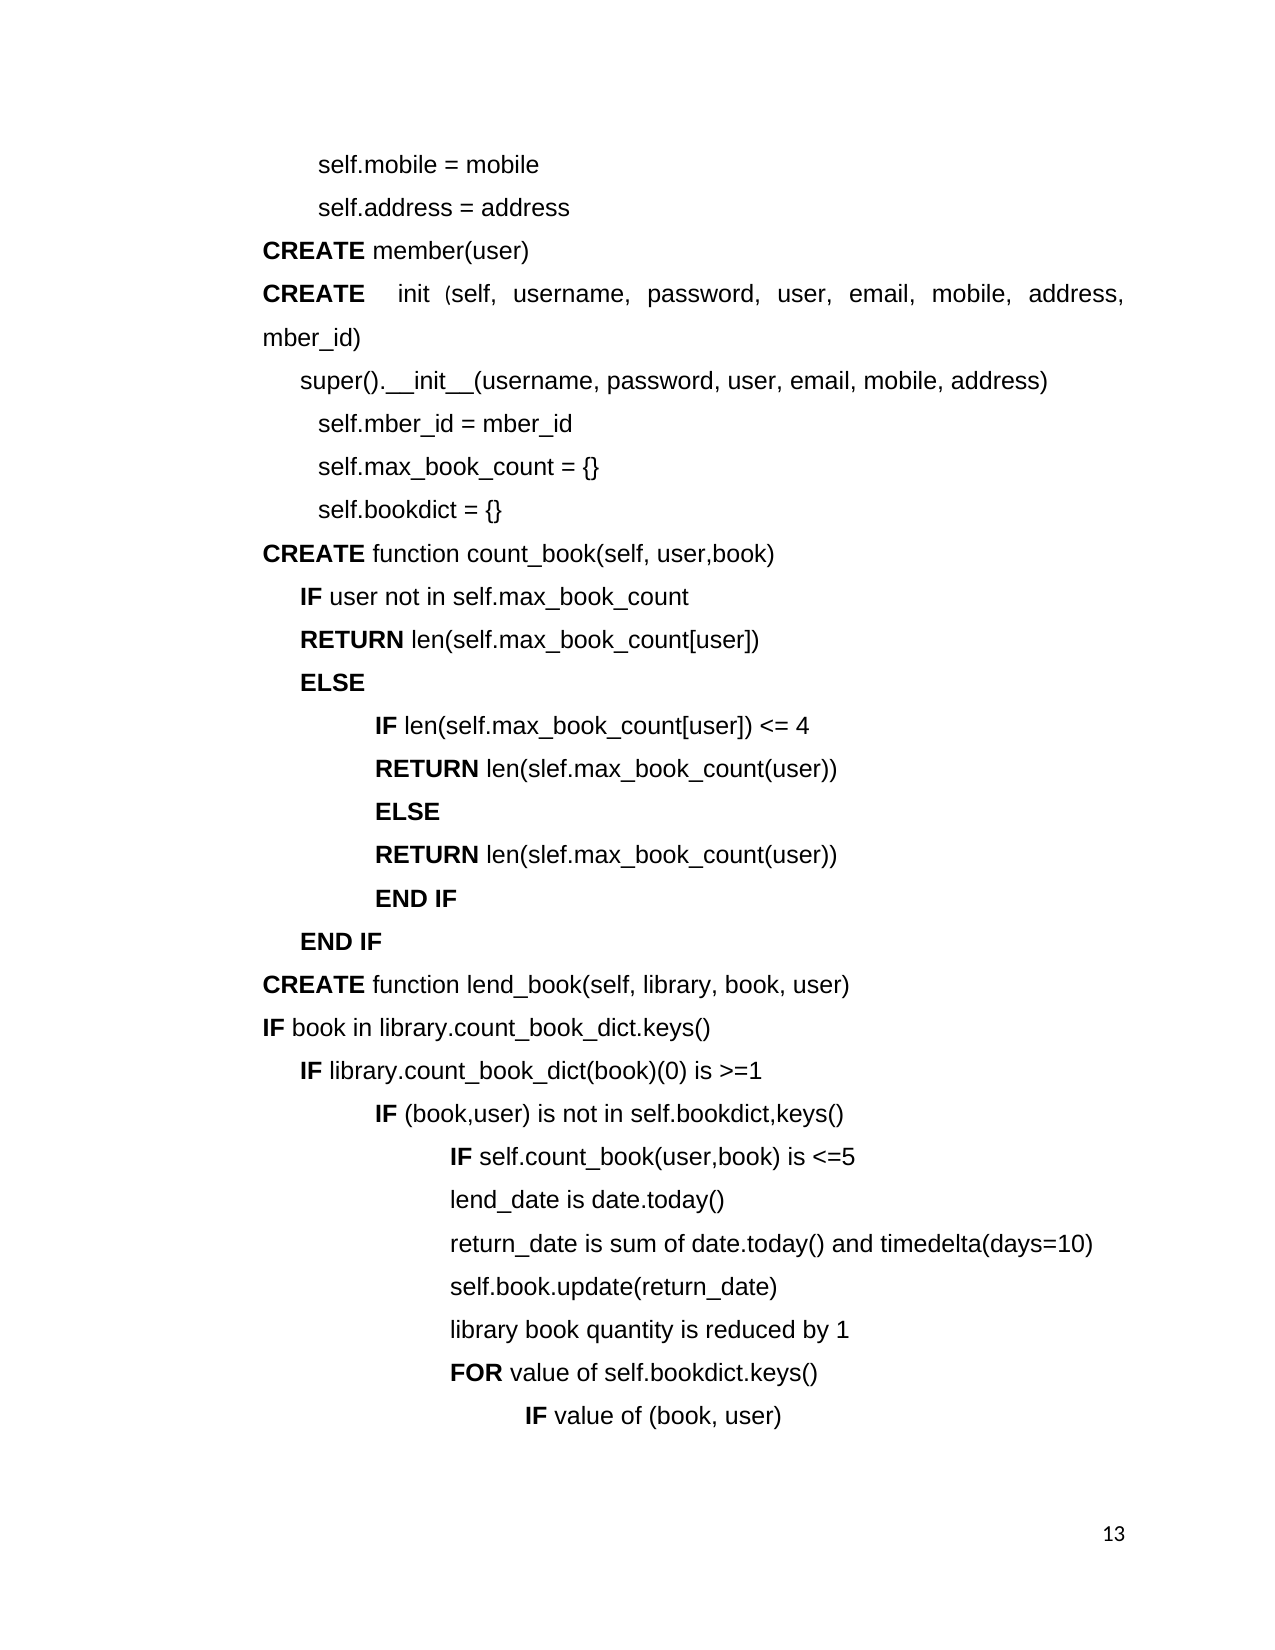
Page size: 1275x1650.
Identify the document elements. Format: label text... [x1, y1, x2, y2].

list super().__init__(username, password, user, email, mobile, address) [262, 366, 1125, 395]
list IF book in library.count_book_dict.keys() [262, 1013, 1125, 1042]
list END IF [262, 927, 1125, 955]
list self.mobile = mobile [262, 150, 1125, 179]
list IF len(self.max_book_count[user]) <= 4 [262, 711, 1125, 740]
list CREATE function lend_book(self, library, book, user) [262, 970, 1125, 998]
list library book quantity is reduced by 1 [262, 1315, 1125, 1343]
list IF user not in self.max_book_count [262, 582, 1125, 610]
list RETURN len(slef.max_book_count(user)) [262, 754, 1125, 783]
list ELSE [262, 668, 1125, 697]
list END IF [262, 883, 1125, 912]
list IF self.count_book(user,book) is <=5 [262, 1142, 1125, 1171]
list self.book.update(return_date) [262, 1272, 1125, 1300]
list self.mber_id = mber_id [262, 409, 1125, 438]
list RETURN len(slef.max_book_count(user)) [262, 840, 1125, 869]
list self.bookdict = {} [262, 495, 1125, 524]
list CREATE function count_book(self, user,book) [262, 538, 1125, 567]
list lend_date is date.today() [262, 1185, 1125, 1214]
list FOR value of self.bookdict.keys() [262, 1358, 1125, 1387]
list self.max_book_count = {} [262, 452, 1125, 481]
list IF (book,user) is not in self.bookdict,keys() [262, 1099, 1125, 1128]
list IF value of (book, user) [262, 1401, 1125, 1430]
list RETURN len(self.max_book_count[user]) [262, 625, 1125, 653]
list IF library.count_book_dict(book)(0) is >=1 [262, 1056, 1125, 1085]
list CREATE member(user) [262, 236, 1125, 265]
list self.address = address [262, 193, 1125, 222]
list ELSE [262, 797, 1125, 826]
list return_date is sum of date.today() and timedelta(days=10) [262, 1228, 1125, 1257]
list CREATE init (self, username, password, user, email, mobile, address, mber_id) [262, 279, 1125, 352]
